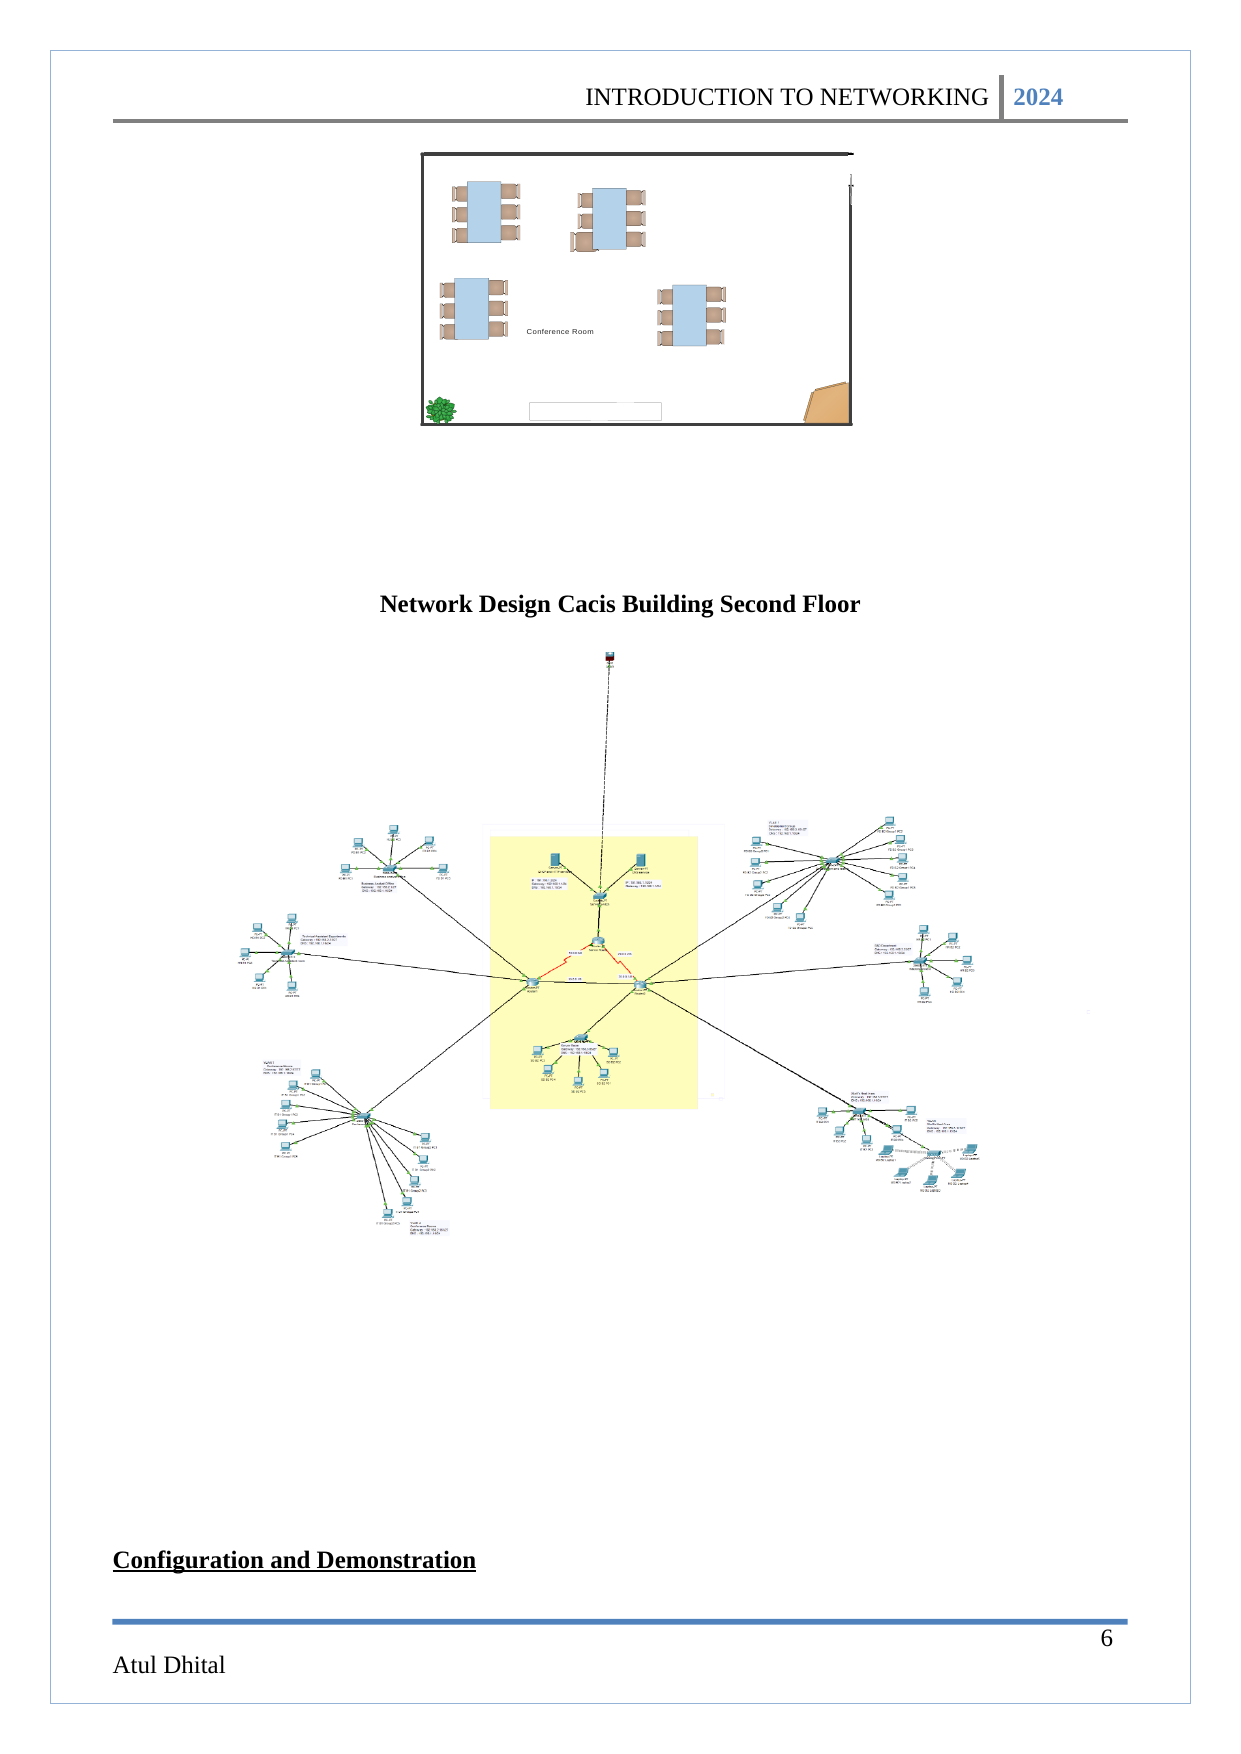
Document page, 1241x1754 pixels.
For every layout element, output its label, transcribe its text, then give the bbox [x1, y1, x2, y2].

text Network Design Cacis Building Second Floor [112, 589, 1128, 617]
picture [150, 652, 1091, 1255]
subtitle Configuration and Demonstration [112, 1545, 1128, 1574]
